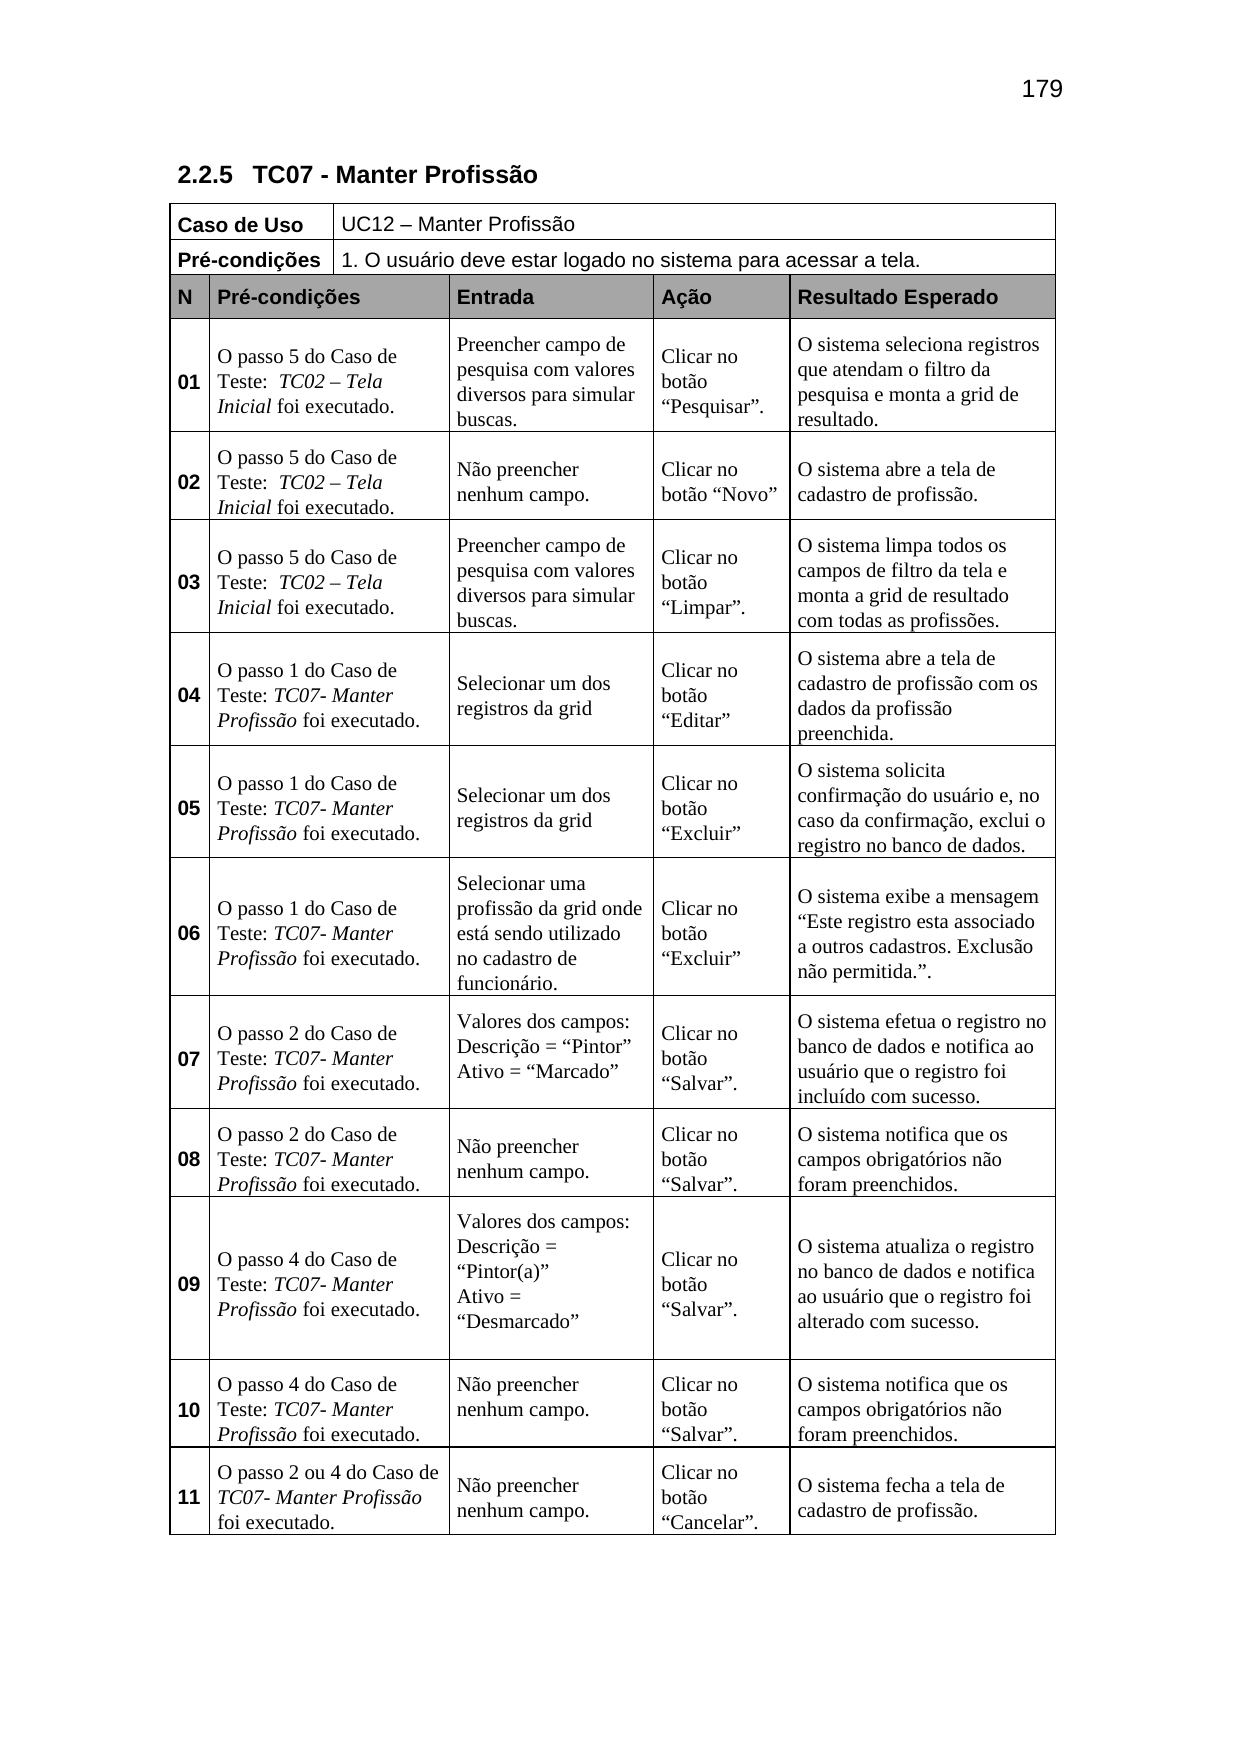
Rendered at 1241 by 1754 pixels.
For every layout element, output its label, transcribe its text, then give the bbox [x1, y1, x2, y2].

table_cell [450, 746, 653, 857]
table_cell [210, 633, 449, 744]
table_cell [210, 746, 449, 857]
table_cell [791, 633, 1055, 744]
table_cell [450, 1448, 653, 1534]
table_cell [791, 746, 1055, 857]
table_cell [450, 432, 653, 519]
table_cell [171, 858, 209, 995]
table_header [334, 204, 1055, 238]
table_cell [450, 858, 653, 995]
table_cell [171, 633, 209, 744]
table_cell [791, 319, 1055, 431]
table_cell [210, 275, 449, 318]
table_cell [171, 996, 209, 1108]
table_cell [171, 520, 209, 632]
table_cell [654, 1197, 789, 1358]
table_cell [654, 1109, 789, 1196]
text TC07 - Manter Profissão [177, 160, 1063, 189]
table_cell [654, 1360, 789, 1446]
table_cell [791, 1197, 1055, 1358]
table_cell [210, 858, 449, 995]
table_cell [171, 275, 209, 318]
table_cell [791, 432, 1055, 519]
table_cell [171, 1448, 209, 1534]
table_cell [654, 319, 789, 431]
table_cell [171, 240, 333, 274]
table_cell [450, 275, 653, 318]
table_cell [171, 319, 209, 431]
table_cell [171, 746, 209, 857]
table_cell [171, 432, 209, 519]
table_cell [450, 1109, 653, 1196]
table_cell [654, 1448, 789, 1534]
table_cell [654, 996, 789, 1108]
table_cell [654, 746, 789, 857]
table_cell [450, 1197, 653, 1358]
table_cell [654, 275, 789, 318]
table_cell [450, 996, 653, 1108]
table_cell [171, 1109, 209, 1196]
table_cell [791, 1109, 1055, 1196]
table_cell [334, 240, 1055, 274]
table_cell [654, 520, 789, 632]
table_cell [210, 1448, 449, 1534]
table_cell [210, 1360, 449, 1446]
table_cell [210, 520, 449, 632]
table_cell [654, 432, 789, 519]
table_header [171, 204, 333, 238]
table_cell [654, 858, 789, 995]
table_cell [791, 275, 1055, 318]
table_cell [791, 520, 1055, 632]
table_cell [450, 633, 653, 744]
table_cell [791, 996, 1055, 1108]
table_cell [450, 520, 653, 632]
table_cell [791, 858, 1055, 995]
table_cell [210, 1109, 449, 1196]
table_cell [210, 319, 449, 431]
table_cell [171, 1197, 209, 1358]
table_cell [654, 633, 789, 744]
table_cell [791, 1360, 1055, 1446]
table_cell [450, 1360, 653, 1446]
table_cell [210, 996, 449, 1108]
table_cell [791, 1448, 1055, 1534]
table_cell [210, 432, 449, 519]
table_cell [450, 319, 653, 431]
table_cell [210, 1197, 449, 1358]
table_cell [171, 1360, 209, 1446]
